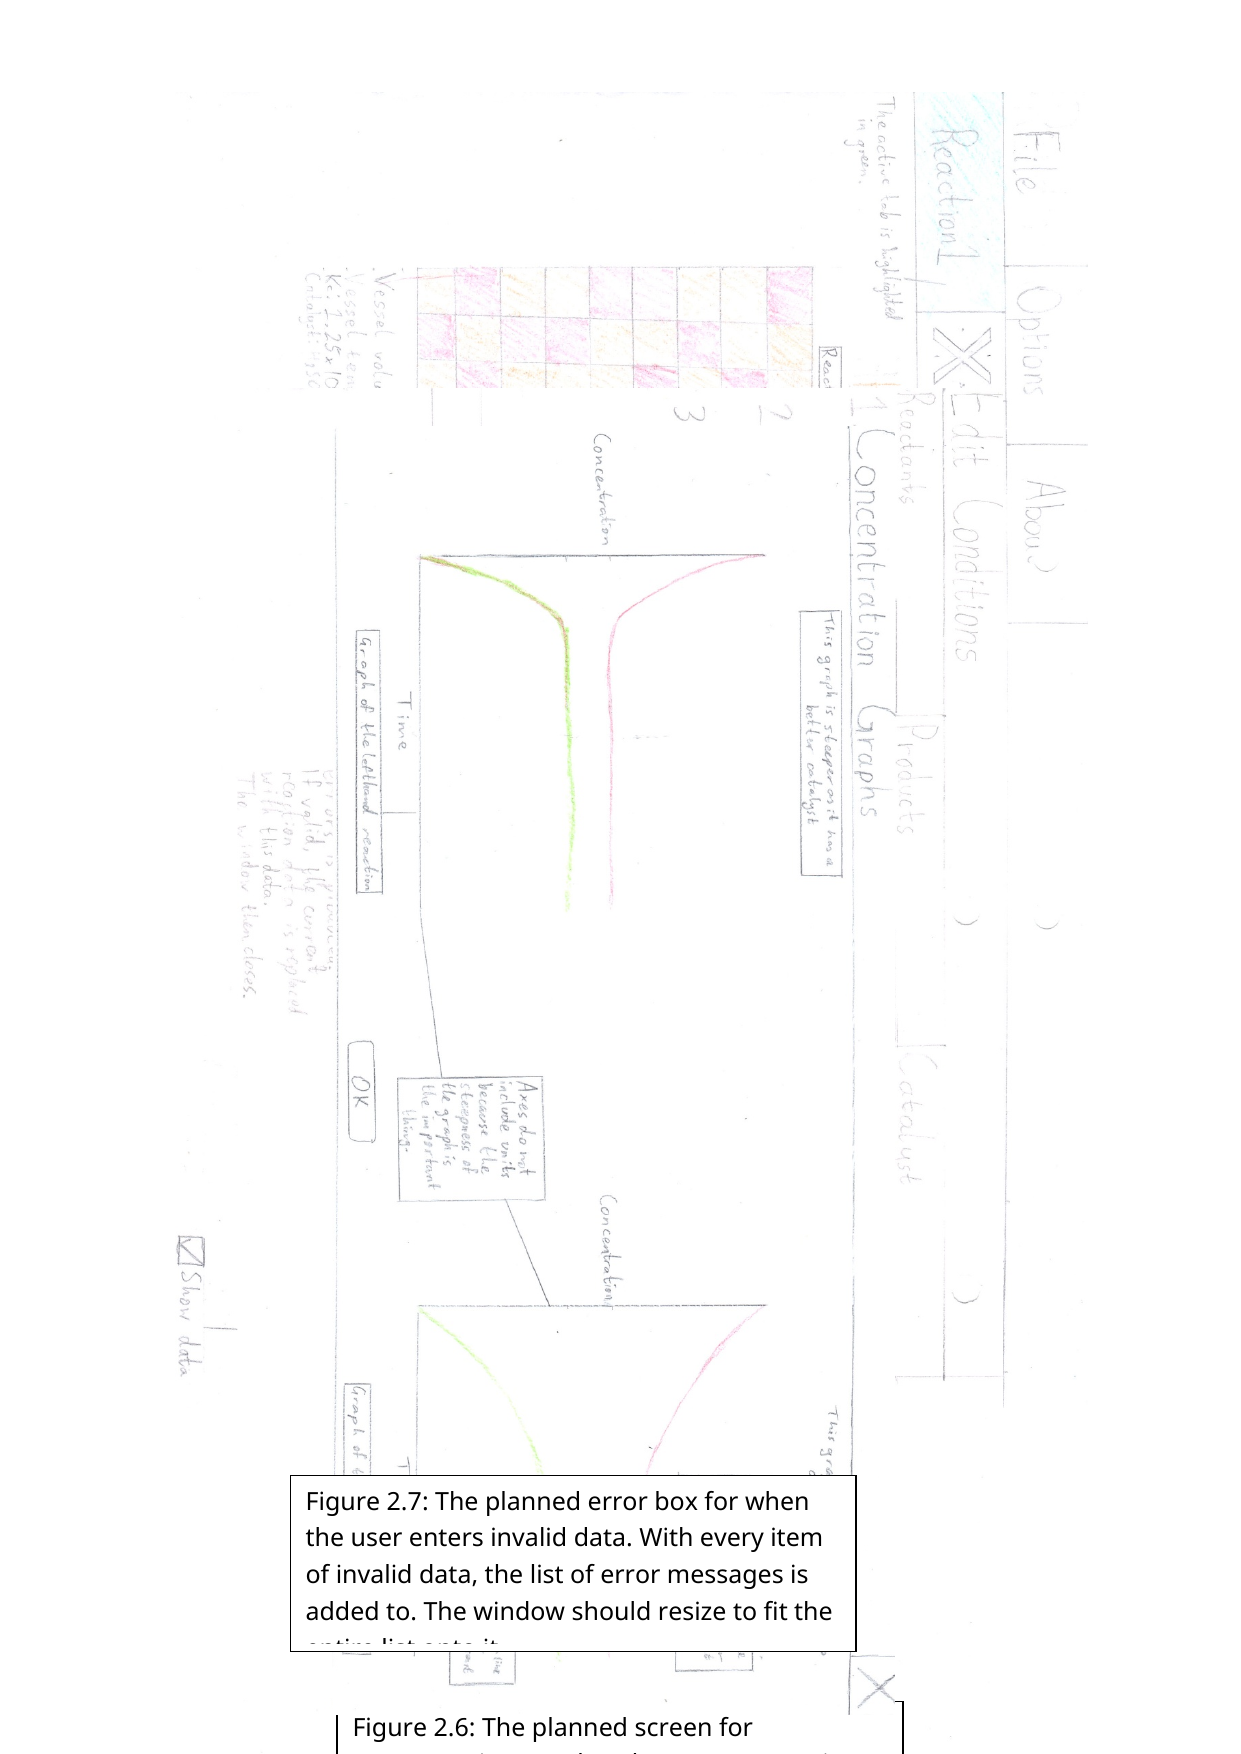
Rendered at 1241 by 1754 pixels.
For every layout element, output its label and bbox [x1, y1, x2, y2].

picture [175, 92, 1088, 1754]
